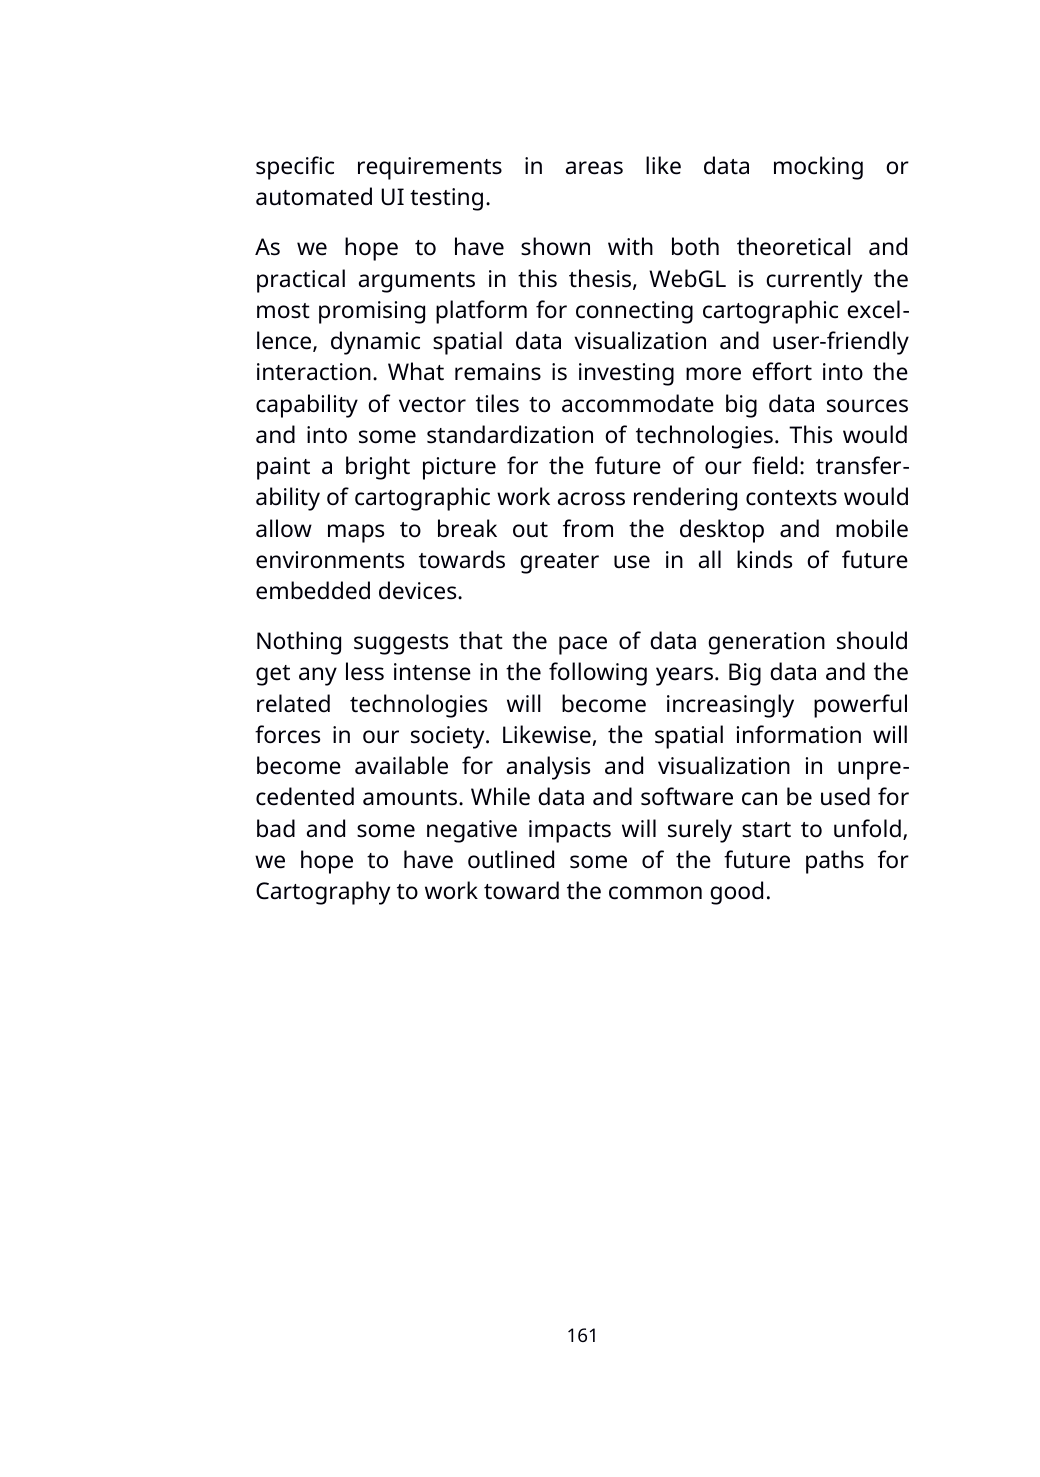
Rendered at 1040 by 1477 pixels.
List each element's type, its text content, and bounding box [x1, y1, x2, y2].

text As we hope to have shown with both theoretical and practical arguments in this thesis, WebGL is currently the most promising platform for connecting cartographic excellence, dynamic spatial data visualization and user-friendly interaction. What remains is investing more effort into the capability of vector tiles to accommodate big data sources and into some standardization of technologies. This would paint a bright picture for the future of our field: transferability of cartographic work across rendering contexts would allow maps to break out from the desktop and mobile environments towards greater use in all kinds of future embedded devices. [255, 231, 910, 606]
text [255, 150, 910, 212]
text Nothing suggests that the pace of data generation should get any less intense in the following years. Big data and the related technologies will become increasingly powerful forces in our society. Likewise, the spatial information will become available for analysis and visualization in unprecedented amounts. While data and software can be used for bad and some negative impacts will surely start to unfold, we hope to have outlined some of the future paths for Cartography to work toward the common good. [255, 625, 910, 906]
